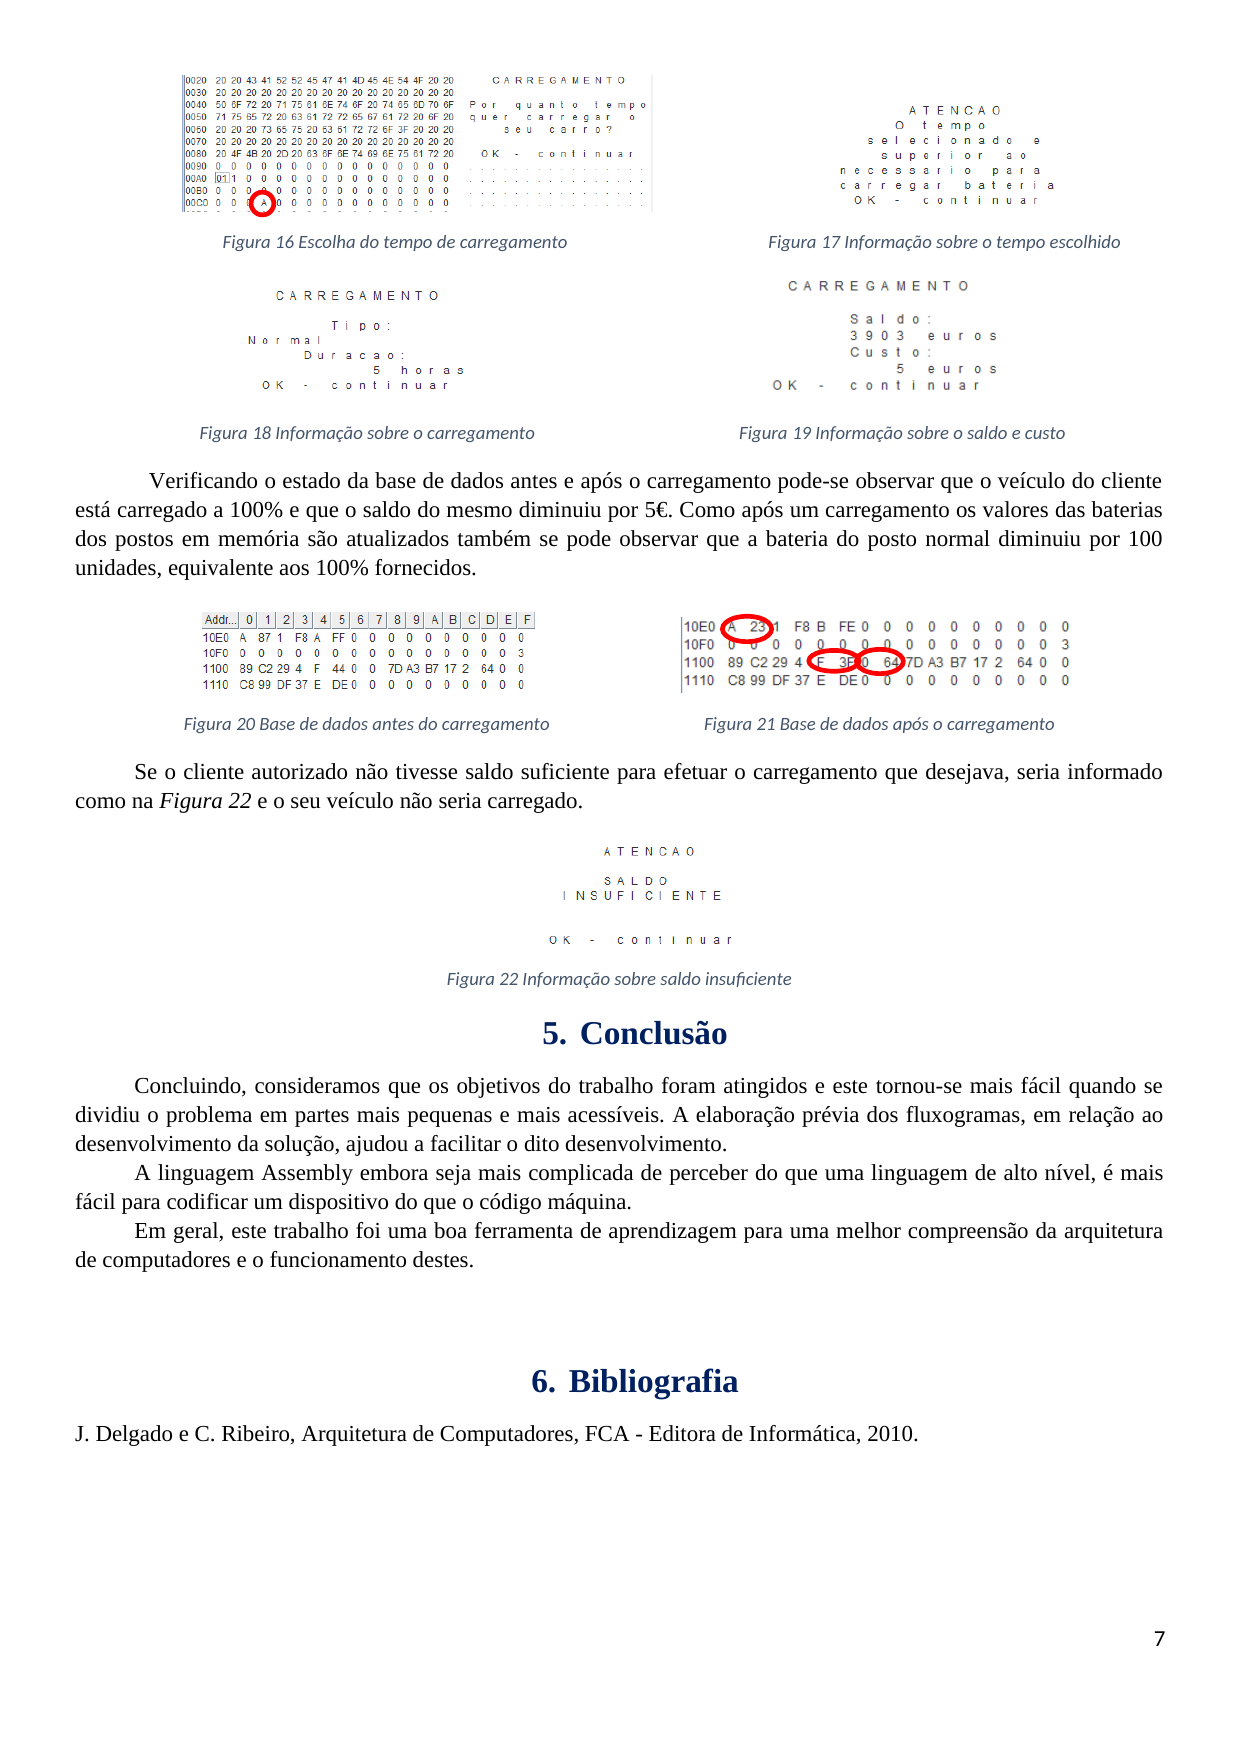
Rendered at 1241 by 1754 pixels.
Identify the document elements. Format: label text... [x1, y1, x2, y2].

list Conclusão [104, 1013, 1165, 1052]
picture [182, 75, 653, 212]
picture [533, 845, 745, 948]
text Verificando o estado da base de dados antes e após o carregamento pode-se observar que o veículo do cliente está carregado a 100% e que o saldo do mesmo diminuiu por 5€. Como após um carregamento os valores das baterias dos postos em memória são atualizados também se pode observar que a bateria do posto normal diminuiu por 100 unidades, equivalente aos 100% fornecidos. [75, 467, 1165, 580]
picture [833, 102, 1058, 212]
text J. Delgado e C. Ribeiro, Arquitetura de Computadores, FCA - Editora de Informática, 2010. [75, 1420, 1165, 1447]
text A linguagem Assembly embora seja mais complicada de perceber do que uma linguagem de alto nível, é mais fácil para codificar um dispositivo do que o código máquina. [75, 1159, 1165, 1214]
picture [254, 195, 271, 212]
text Se o cliente autorizado não tivesse saldo suficiente para efetuar o carregamento que desejava, seria informado como na Figura 22 e o seu veículo não seria carregado. [75, 758, 1165, 813]
picture [237, 290, 469, 398]
picture [680, 617, 1076, 693]
picture [202, 612, 535, 693]
text Concluindo, consideramos que os objetivos do trabalho foram atingidos e este tornou-se mais fácil quando se dividiu o problema em partes mais pequenas e mais acessíveis. A elaboração prévia dos fluxogramas, em relação ao desenvolvimento da solução, ajudou a facilitar o dito desenvolvimento. [75, 1072, 1165, 1156]
text Em geral, este trabalho foi uma boa ferramenta de aprendizagem para uma melhor compreensão da arquitetura de computadores e o funcionamento destes. [75, 1217, 1165, 1272]
list Bibliografia [104, 1362, 1165, 1400]
picture [726, 619, 768, 639]
picture [753, 276, 1003, 398]
